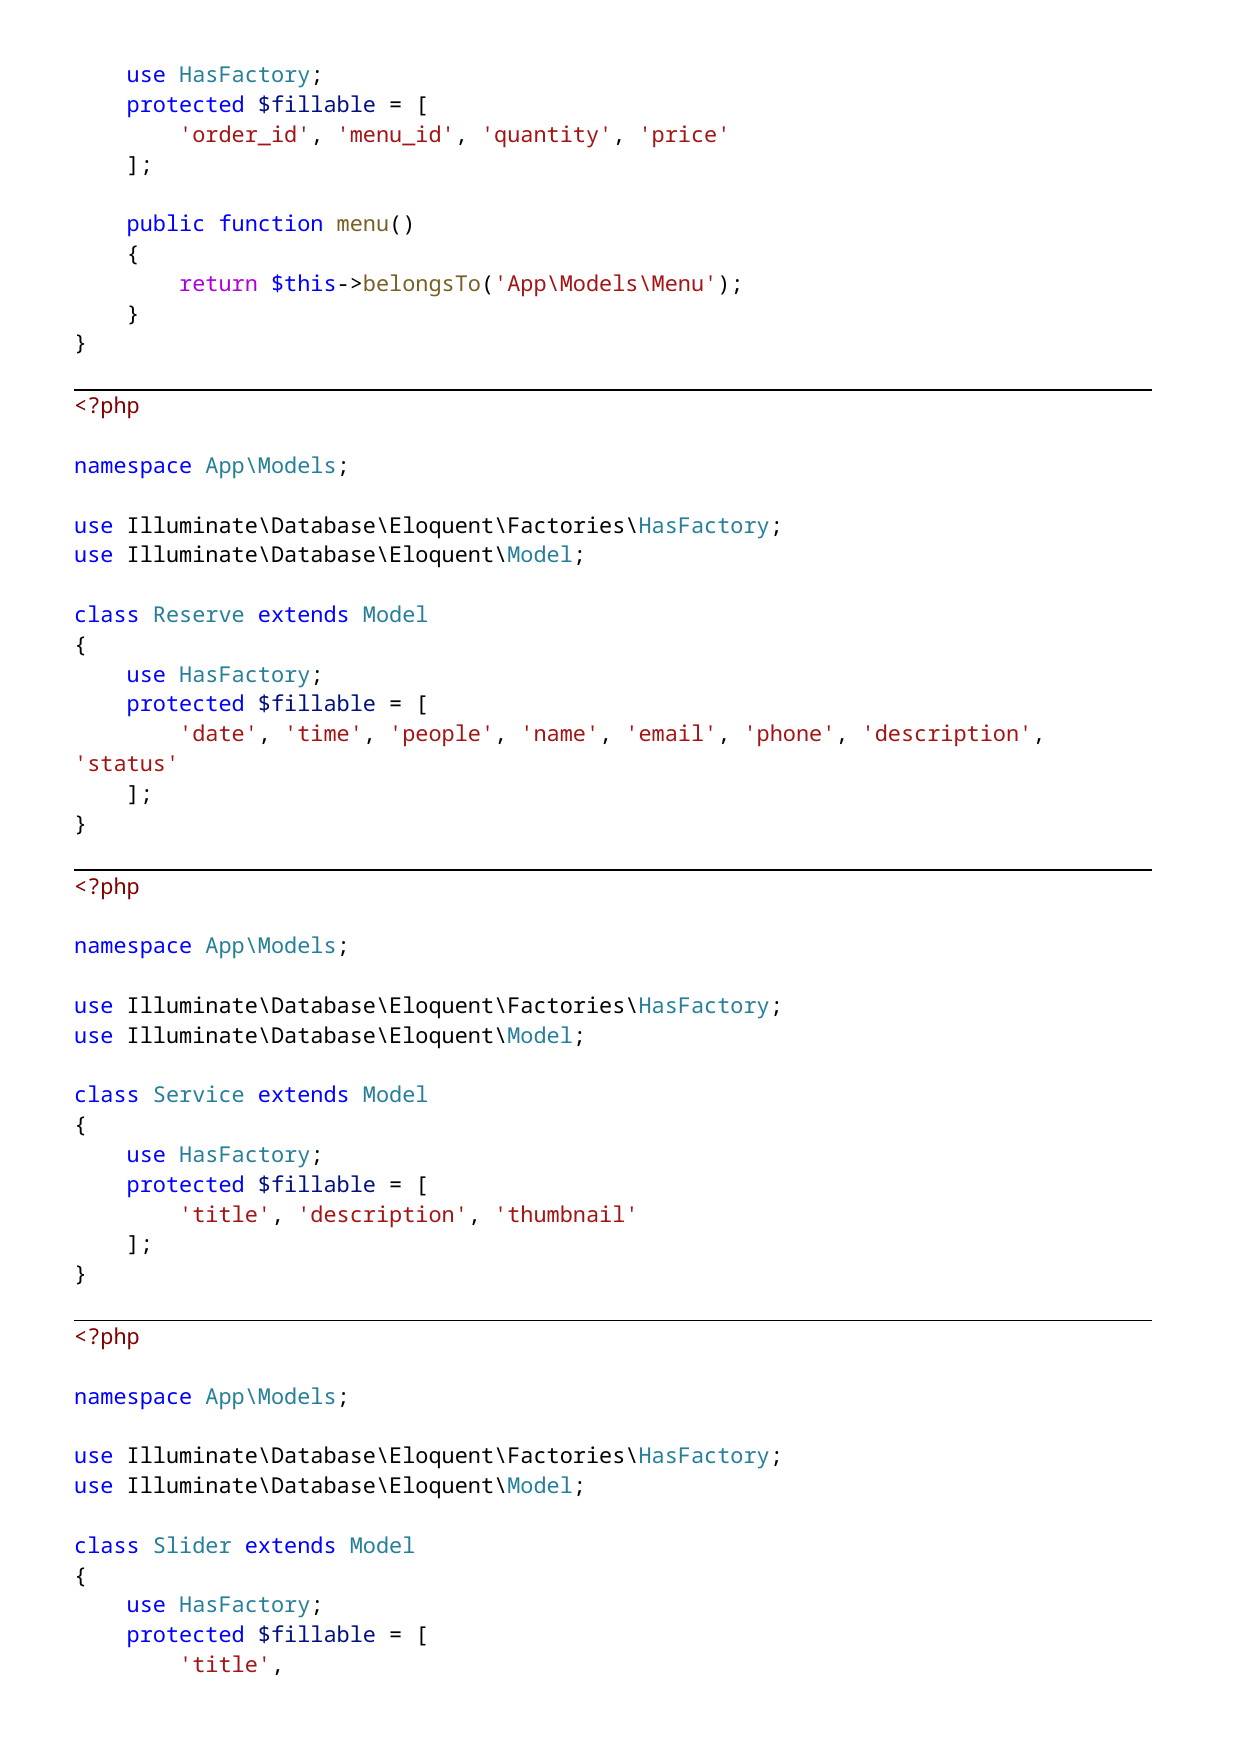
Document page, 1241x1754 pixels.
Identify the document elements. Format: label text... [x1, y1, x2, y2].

text } [74, 1258, 1152, 1288]
text { [74, 1109, 1152, 1139]
text use Illuminate\Database\Eloquent\Model; [74, 1020, 1152, 1049]
text use Illuminate\Database\Eloquent\Model; [74, 1470, 1152, 1500]
text protected $fillable = [ [74, 1169, 1152, 1198]
text ]; [74, 778, 1152, 808]
text use HasFactory; [74, 659, 1152, 688]
text ]; [74, 1228, 1152, 1258]
text use Illuminate\Database\Eloquent\Model; [74, 539, 1152, 569]
text return $this->belongsTo('App\Models\Menu'); [74, 268, 1152, 297]
text 'order_id', 'menu_id', 'quantity', 'price' [74, 119, 1152, 148]
text protected $fillable = [ [74, 1619, 1152, 1649]
text { [74, 1560, 1152, 1589]
text } [74, 327, 1152, 357]
text <?php [74, 1321, 1152, 1351]
text 'date', 'time', 'people', 'name', 'email', 'phone', 'description', 'status' [74, 718, 1152, 778]
text protected $fillable = [ [74, 688, 1152, 718]
text namespace App\Models; [74, 450, 1152, 480]
text use HasFactory; [74, 59, 1152, 89]
text <?php [74, 871, 1152, 901]
text 'title', [74, 1649, 1152, 1679]
text use Illuminate\Database\Eloquent\Factories\HasFactory; [74, 990, 1152, 1020]
text } [74, 808, 1152, 837]
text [74, 1441, 1152, 1470]
text ]; [74, 148, 1152, 178]
text 'title', 'description', 'thumbnail' [74, 1198, 1152, 1228]
text protected $fillable = [ [74, 89, 1152, 119]
text { [74, 238, 1152, 268]
text class Reserve extends Model [74, 599, 1152, 629]
text class Service extends Model [74, 1079, 1152, 1109]
text { [74, 629, 1152, 659]
text } [74, 297, 1152, 327]
text use HasFactory; [74, 1589, 1152, 1619]
text class Slider extends Model [74, 1530, 1152, 1560]
text public function menu() [74, 208, 1152, 238]
text use HasFactory; [74, 1139, 1152, 1169]
text namespace App\Models; [74, 930, 1152, 960]
text namespace App\Models; [74, 1381, 1152, 1411]
text <?php [74, 391, 1152, 420]
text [74, 510, 1152, 539]
